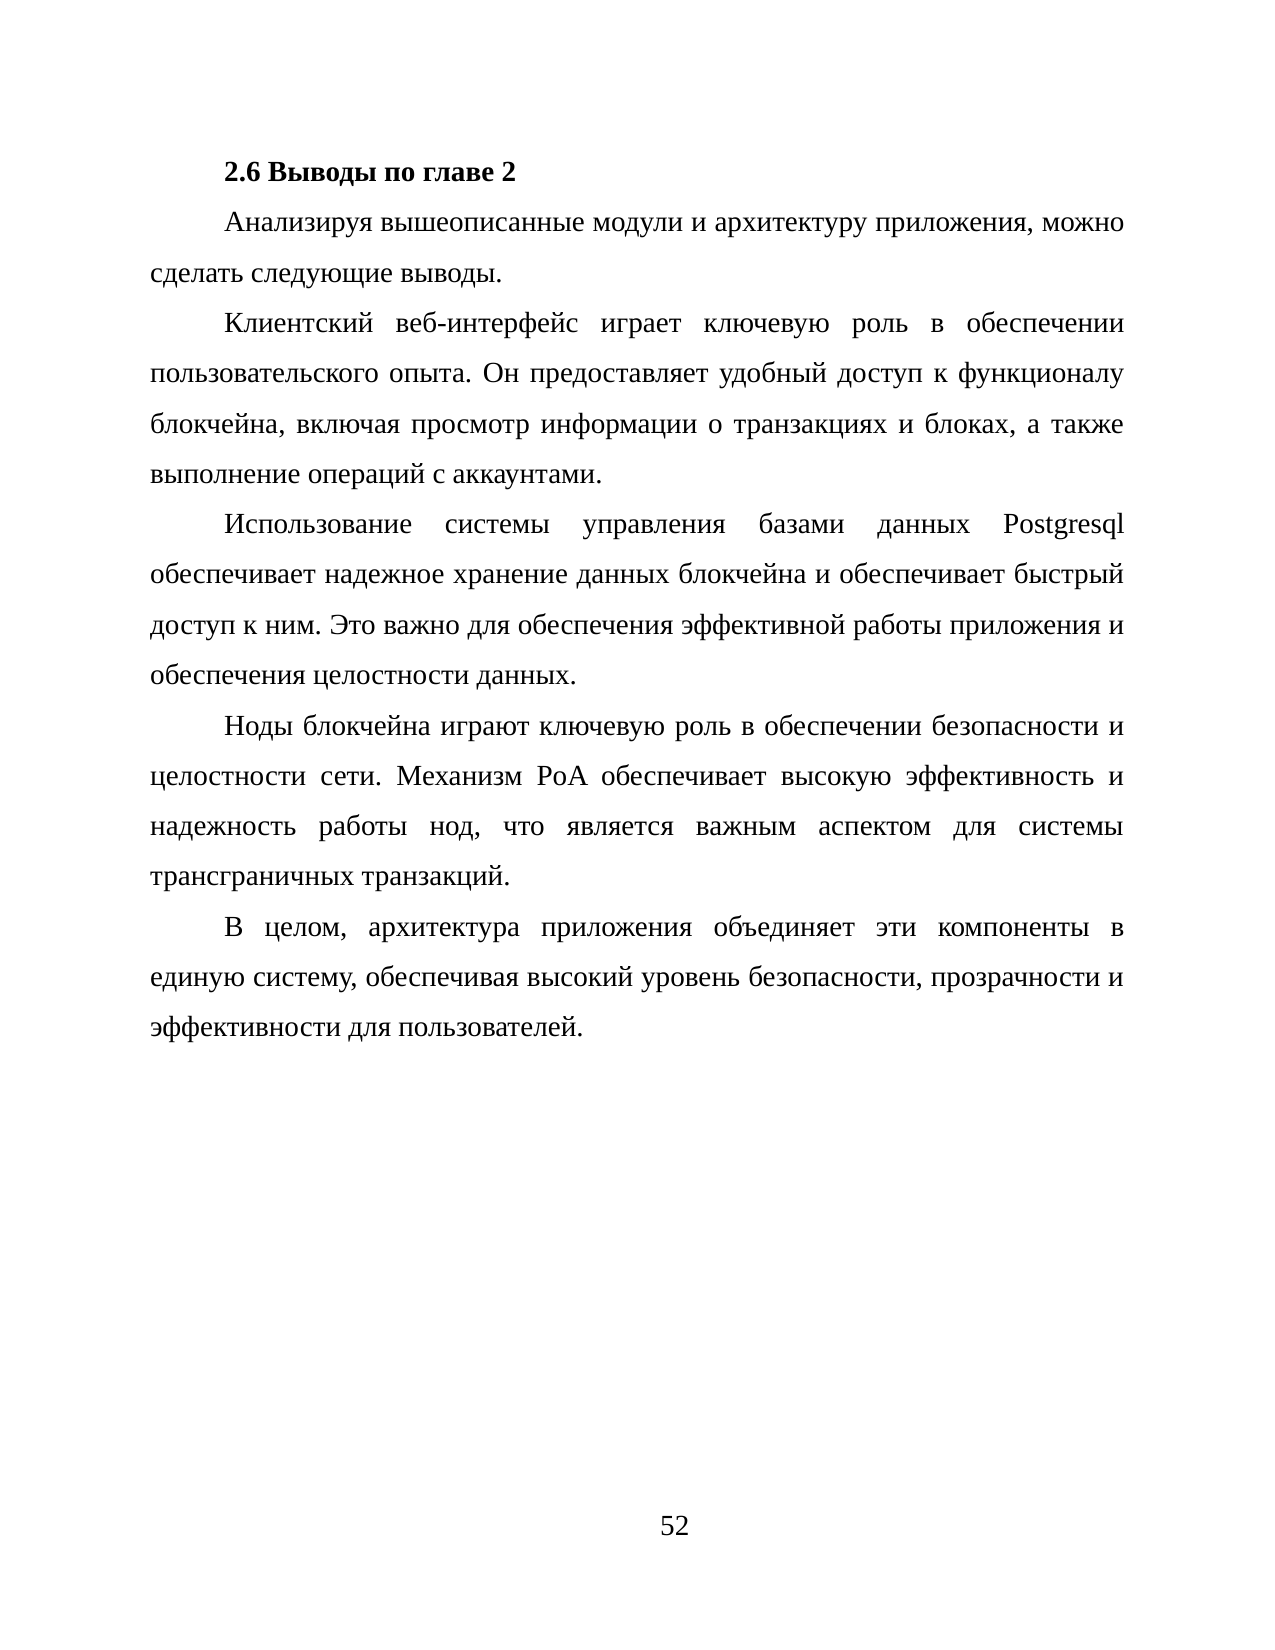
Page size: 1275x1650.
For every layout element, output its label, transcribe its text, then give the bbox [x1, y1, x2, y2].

text Ноды блокчейна играют ключевую роль в обеспечении безопасности и целостности сети. Механизм PoA обеспечивает высокую эффективность и надежность работы нод, что является важным аспектом для системы трансграничных транзакций. [150, 708, 1125, 892]
text В целом, архитектура приложения объединяет эти компоненты в единую систему, обеспечивая высокий уровень безопасности, прозрачности и эффективности для пользователей. [150, 909, 1125, 1043]
text Клиентский веб-интерфейс играет ключевую роль в обеспечении пользовательского опыта. Он предоставляет удобный доступ к функционалу блокчейна, включая просмотр информации о транзакциях и блоках, а также выполнение операций с аккаунтами. [150, 305, 1125, 489]
subtitle 2.6 Выводы по главе 2 [150, 154, 1125, 188]
text Анализируя вышеописанные модули и архитектуру приложения, можно сделать следующие выводы. [150, 204, 1125, 288]
text Использование системы управления базами данных Postgresql обеспечивает надежное хранение данных блокчейна и обеспечивает быстрый доступ к ним. Это важно для обеспечения эффективной работы приложения и обеспечения целостности данных. [150, 506, 1125, 691]
